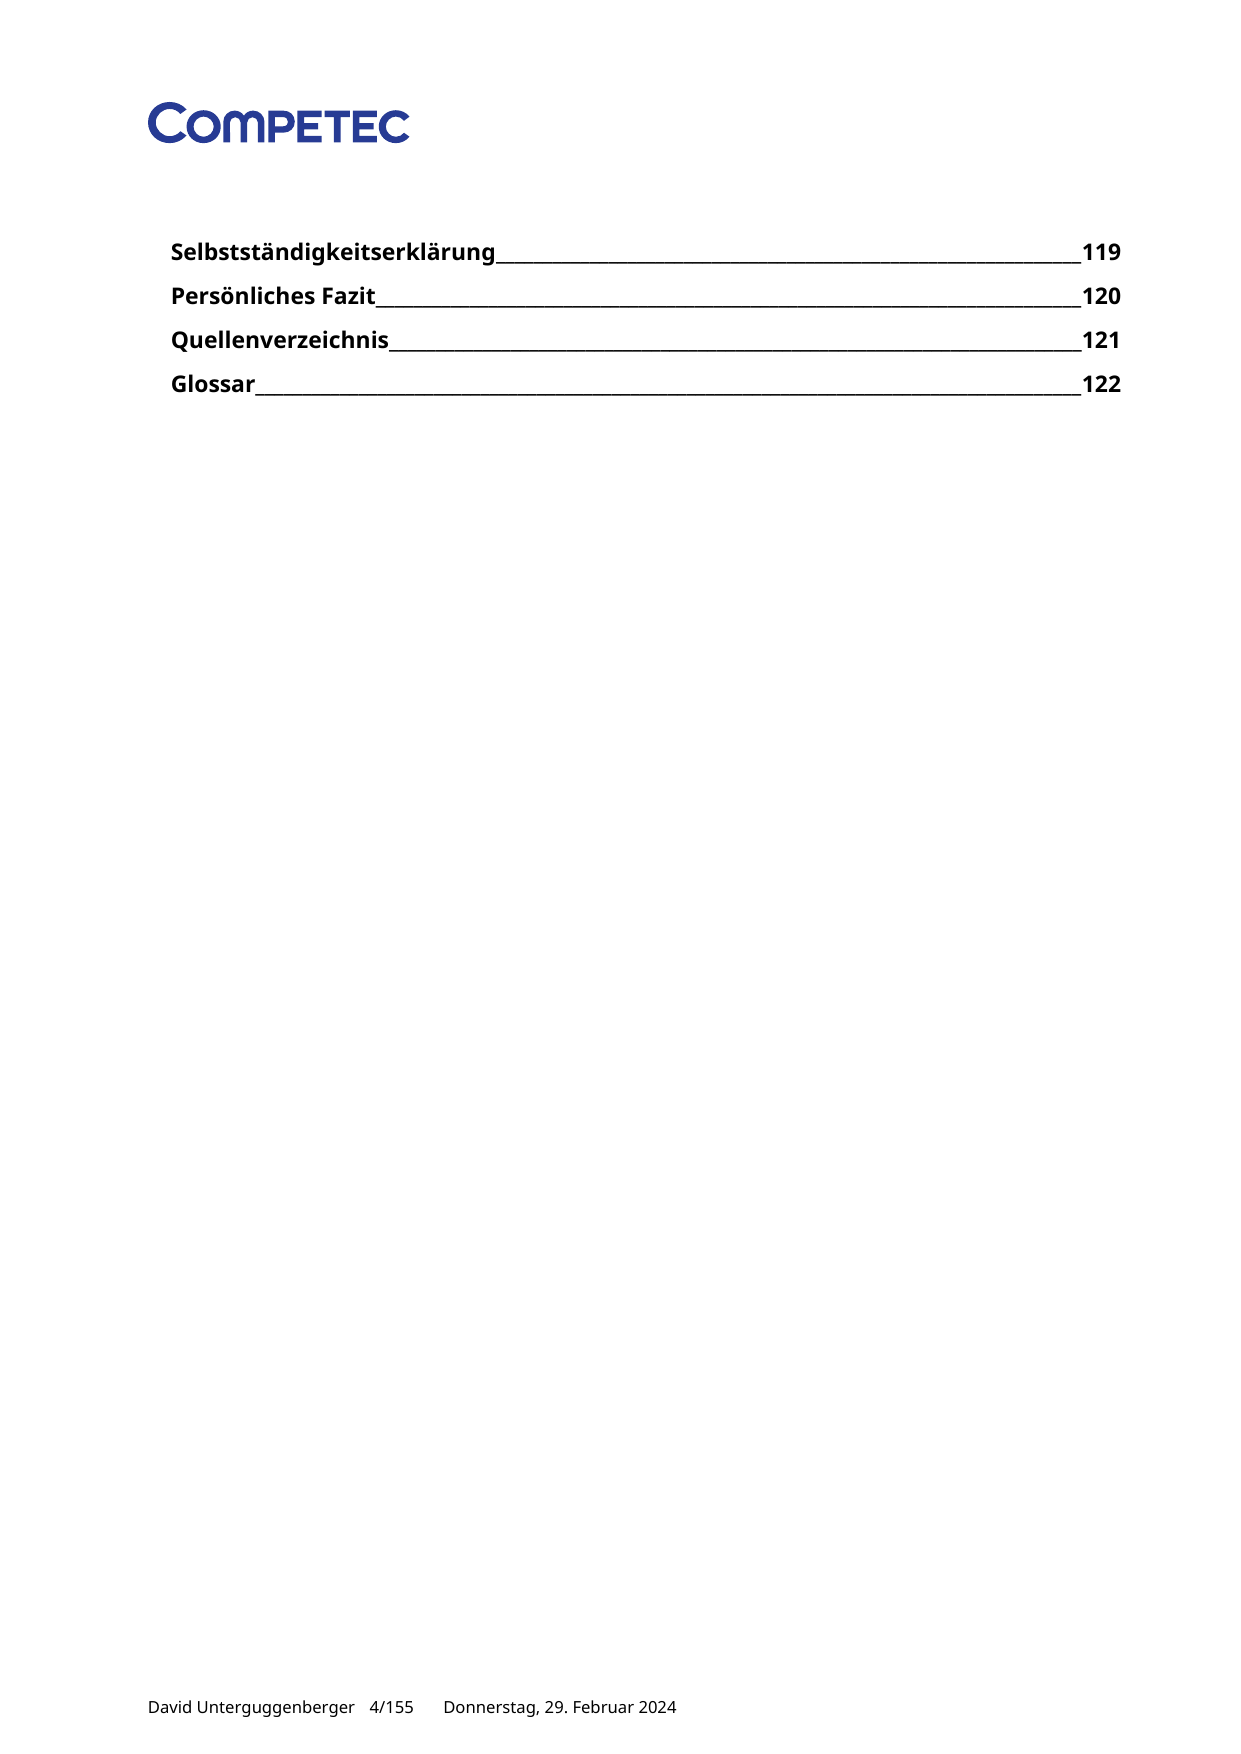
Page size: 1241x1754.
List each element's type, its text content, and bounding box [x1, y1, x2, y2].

text Persönliches Fazit 120 [171, 280, 1122, 311]
text Glossar 122 [171, 367, 1122, 399]
text Selbstständigkeitserklärung 119 [171, 236, 1122, 267]
text Quellenverzeichnis 121 [171, 324, 1122, 355]
